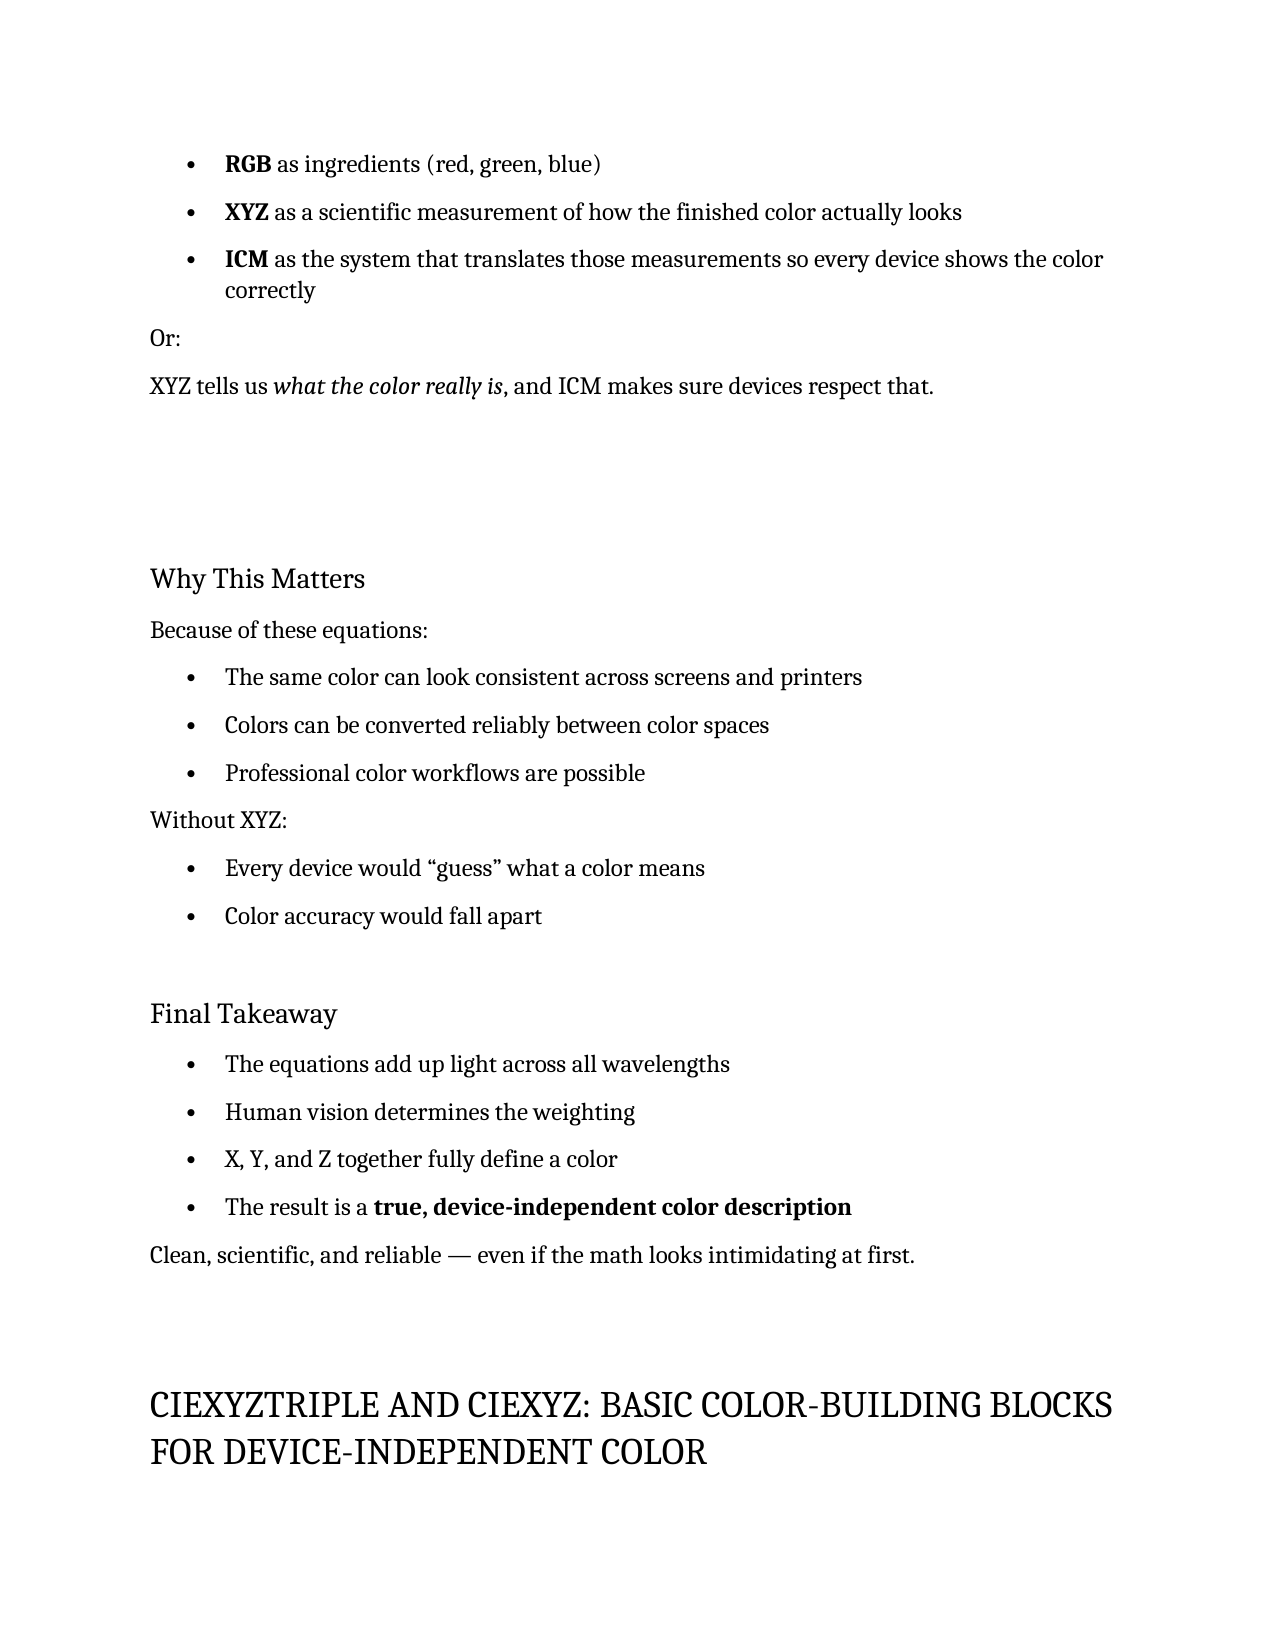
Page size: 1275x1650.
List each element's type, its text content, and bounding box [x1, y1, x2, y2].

list X, Y, and Z together fully define a color [187, 1145, 1125, 1174]
list ICM as the system that translates those measurements so every device shows the color correctly [187, 245, 1125, 305]
text CIEXYZTRIPLE AND CIEXYZ: BASIC COLOR-BUILDING BLOCKS FOR DEVICE-INDEPENDENT COLOR [150, 1384, 1125, 1474]
list Human vision determines the weighting [187, 1098, 1125, 1126]
text Or: [150, 324, 1125, 353]
text Because of these equations: [150, 616, 1125, 644]
list Every device would “guess” what a color means [187, 854, 1125, 883]
text Clean, scientific, and reliable — even if the math looks intimidating at first. [150, 1241, 1125, 1269]
text XYZ tells us what the color really is, and ICM makes sure devices respect that. [150, 372, 1125, 401]
list Colors can be converted reliably between color spaces [187, 711, 1125, 740]
list RGB as ingredients (red, green, blue) [187, 150, 1125, 179]
text Without XYZ: [150, 806, 1125, 835]
list The result is a true, device-independent color description [187, 1193, 1125, 1222]
list The same color can look consistent across screens and printers [187, 663, 1125, 692]
list The equations add up light across all wavelengths [187, 1050, 1125, 1079]
text Why This Matters [150, 563, 1125, 596]
list Color accuracy would fall apart [187, 902, 1125, 931]
list Professional color workflows are possible [187, 759, 1125, 787]
text Final Takeaway [150, 997, 1125, 1031]
list XYZ as a scientific measurement of how the finished color actually looks [187, 198, 1125, 226]
